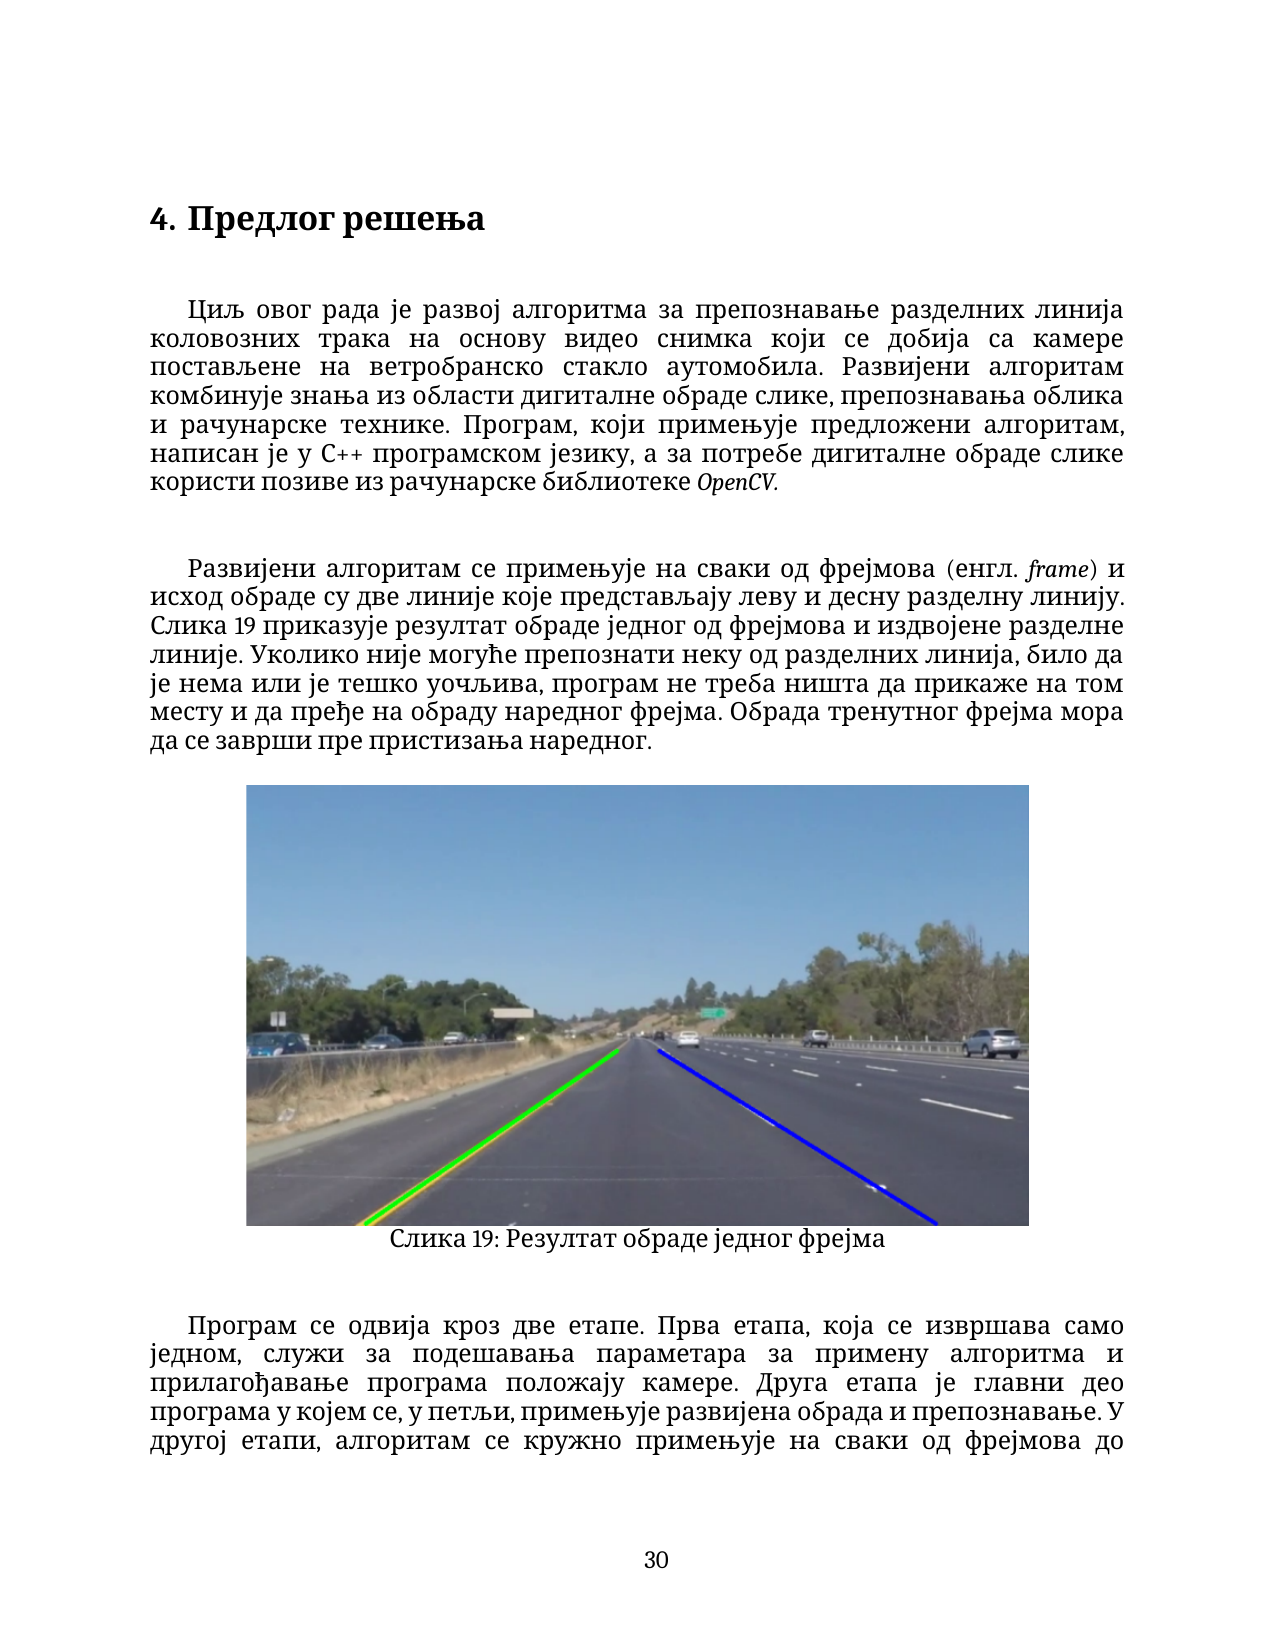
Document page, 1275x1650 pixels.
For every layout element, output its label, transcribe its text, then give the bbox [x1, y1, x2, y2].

text Развијени алгоритам се примењује на сваки од фрејмова (енгл. frame) и исход обраде су две линије које представљају леву и десну разделну линију. Слика 19 приказује резултат обраде једног од фрејмова и издвојене разделне линије. Уколико није могуће препознати неку од разделних линија, било да је нема или је тешко уочљива, програм не треба ништа да прикаже на том месту и да пређе на обраду наредног фрејма. Обрада тренутног фрејма мора да се заврши пре пристизања наредног. [150, 554, 1125, 756]
picture [246, 785, 1029, 1226]
text Циљ овог рада је развој алгоритма за препознавање разделних линија коловозних трака на основу видео снимка који се добија са камере постављене на ветробранско стакло аутомобила. Развијени алгоритам комбинује знања из области дигиталне обраде слике, препознавања облика и рачунарске технике. Програм, који примењује предложени алгоритам, написан је у С++ програмском језику, а за потребе дигиталне обраде слике користи позиве из рачунарске библиотеке OpenCV. [150, 296, 1125, 497]
subtitle Предлог решења [150, 200, 1125, 238]
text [150, 1312, 1125, 1455]
